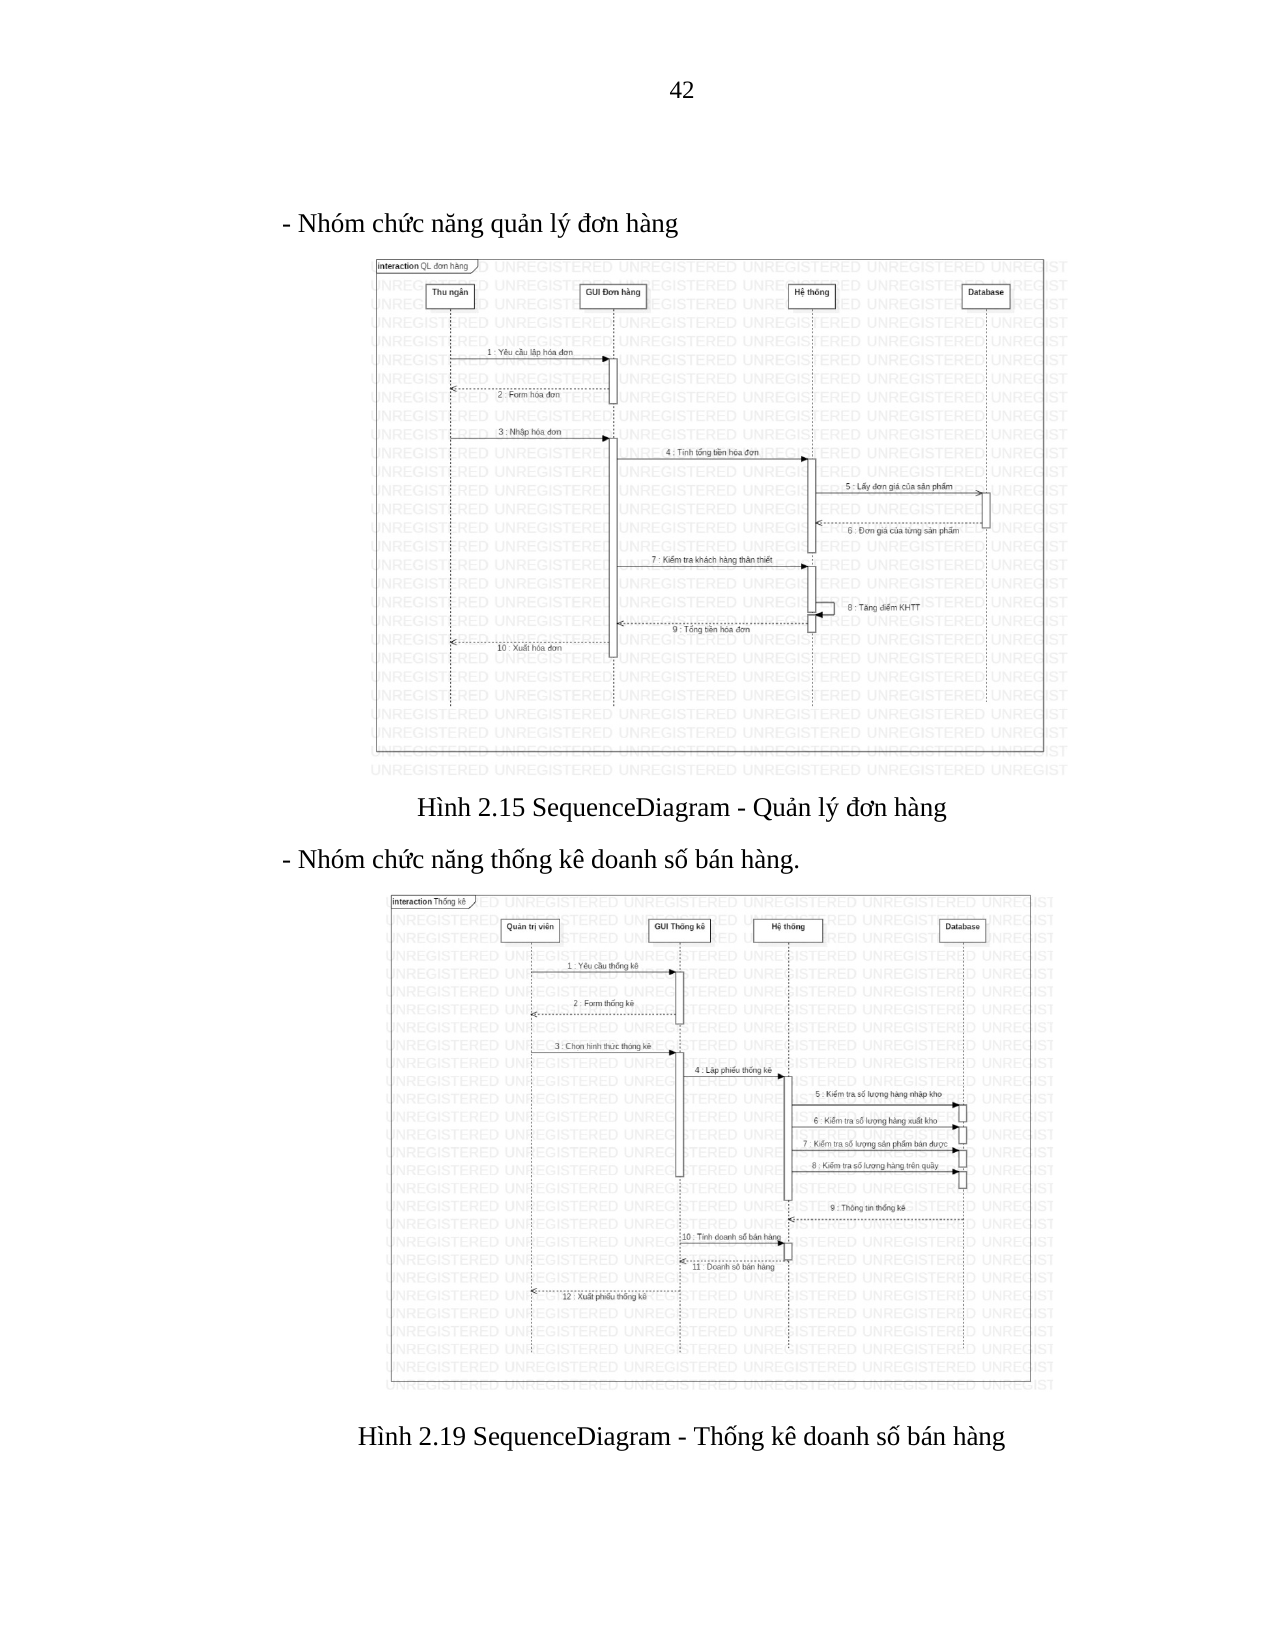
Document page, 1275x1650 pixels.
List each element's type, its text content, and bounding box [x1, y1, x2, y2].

picture [370, 253, 1068, 776]
text - Nhóm chức năng thống kê doanh số bán hàng. [207, 843, 1157, 874]
picture [385, 889, 1054, 1405]
text Hình 2.15 SequenceDiagram - Quản lý đơn hàng [207, 791, 1157, 822]
text - Nhóm chức năng quản lý đơn hàng [207, 207, 1157, 238]
text Hình 2.19 SequenceDiagram - Thống kê doanh số bán hàng [207, 1420, 1157, 1451]
